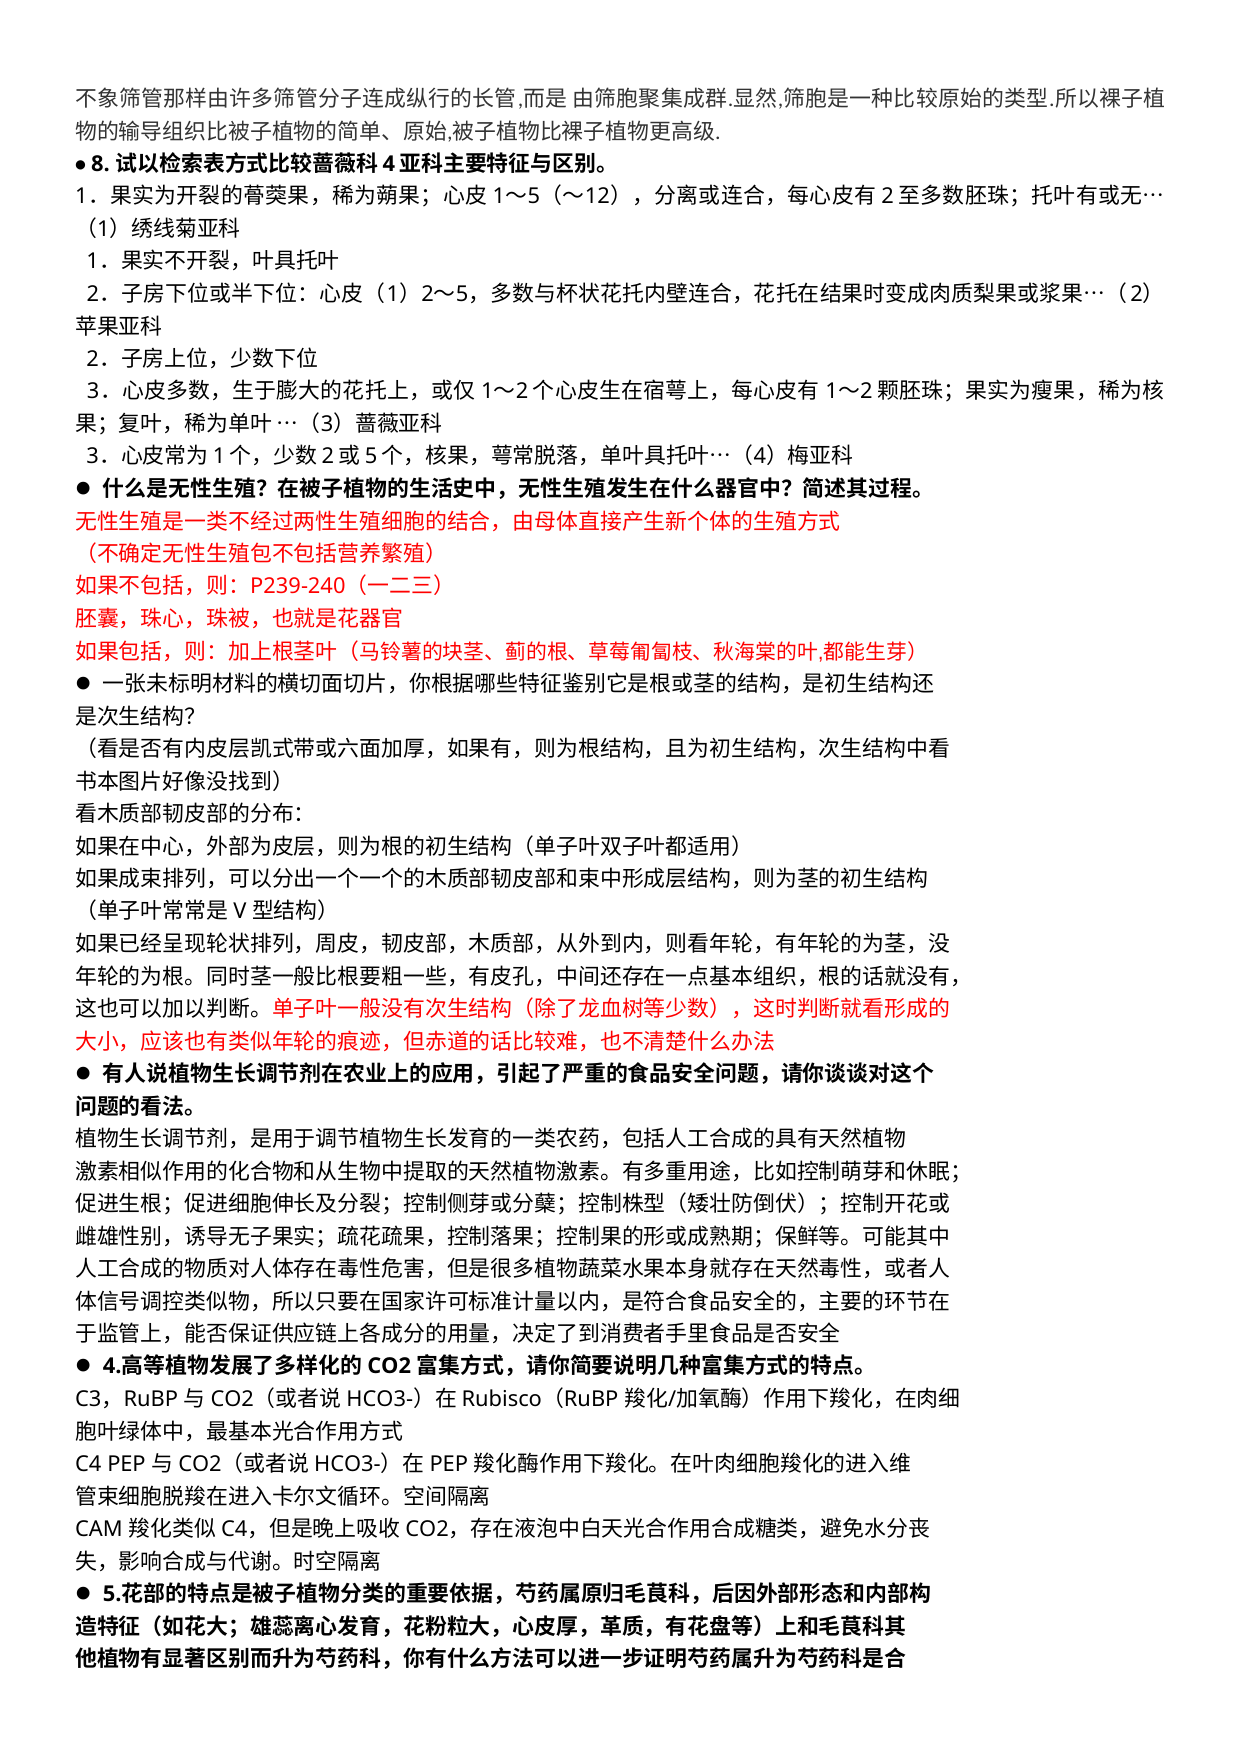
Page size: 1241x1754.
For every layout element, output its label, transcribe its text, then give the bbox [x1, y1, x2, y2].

text 如果成束排列，可以分出一个一个的木质部韧皮部和束中形成层结构，则为茎的初生结构 [75, 861, 1165, 893]
text 激素相似作用的化合物和从生物中提取的天然植物激素。有多重用途，比如控制萌芽和休眠； [75, 1153, 1165, 1186]
text 人工合成的物质对人体存在毒性危害，但是很多植物蔬菜水果本身就存在天然毒性，或者人 [75, 1251, 1165, 1283]
text 1．果实为开裂的蓇葖果，稀为蒴果；心皮1～5（～12），分离或连合，每心皮有2至多数胚珠；托叶有或无…（1）绣线菊亚科 [75, 178, 1165, 243]
text 失，影响合成与代谢。时空隔离 [75, 1543, 1165, 1576]
text 如果包括，则：加上根茎叶（马铃薯的块茎、蓟的根、草莓匍匐枝、秋海棠的叶,都能生芽） [75, 633, 1165, 666]
text 如果在中心，外部为皮层，则为根的初生结构（单子叶双子叶都适用） [75, 828, 1165, 861]
text 4.高等植物发展了多样化的 CO2 富集方式，请你简要说明几种富集方式的特点。 [75, 1348, 1165, 1381]
text 他植物有显著区别而升为芍药科，你有什么方法可以进一步证明芍药属升为芍药科是合 [75, 1641, 1165, 1673]
text 造特征（如花大；雄蕊离心发育，花粉粒大，心皮厚，革质，有花盘等）上和毛茛科其 [75, 1608, 1165, 1641]
text 如果已经呈现轮状排列，周皮，韧皮部，木质部，从外到内，则看年轮，有年轮的为茎，没 [75, 926, 1165, 958]
text 大小，应该也有类似年轮的痕迹，但赤道的话比较难，也不清楚什么办法 [75, 1023, 1165, 1056]
text 问题的看法。 [75, 1088, 1165, 1121]
text 胞叶绿体中，最基本光合作用方式 [75, 1413, 1165, 1446]
text 2．子房上位，少数下位 [75, 341, 1165, 373]
text 如果不包括，则：P239-240（一二三） [75, 568, 1165, 601]
text （不确定无性生殖包不包括营养繁殖） [75, 536, 1165, 568]
text 促进生根；促进细胞伸长及分裂；控制侧芽或分蘖；控制株型（矮壮防倒伏）；控制开花或 [75, 1186, 1165, 1218]
text 有人说植物生长调节剂在农业上的应用，引起了严重的食品安全问题，请你谈谈对这个 [75, 1056, 1165, 1088]
text 植物生长调节剂，是用于调节植物生长发育的一类农药，包括人工合成的具有天然植物 [75, 1121, 1165, 1153]
text 1．果实不开裂，叶具托叶 [75, 243, 1165, 276]
text 年轮的为根。同时茎一般比根要粗一些，有皮孔，中间还存在一点基本组织，根的话就没有， [75, 958, 1165, 991]
text 管束细胞脱羧在进入卡尔文循环。空间隔离 [75, 1478, 1165, 1511]
text 于监管上，能否保证供应链上各成分的用量，决定了到消费者手里食品是否安全 [75, 1316, 1165, 1348]
text • 8. 试以检索表方式比较蔷薇科4亚科主要特征与区别。 [75, 146, 1165, 178]
text 什么是无性生殖？在被子植物的生活史中，无性生殖发生在什么器官中？简述其过程。 [75, 471, 1165, 503]
text 看木质部韧皮部的分布： [75, 796, 1165, 828]
text 这也可以加以判断。单子叶一般没有次生结构（除了龙血树等少数），这时判断就看形成的 [75, 991, 1165, 1023]
text 雌雄性别，诱导无子果实；疏花疏果，控制落果；控制果的形或成熟期；保鲜等。可能其中 [75, 1218, 1165, 1251]
text 体信号调控类似物，所以只要在国家许可标准计量以内，是符合食品安全的，主要的环节在 [75, 1283, 1165, 1316]
text 胚囊，珠心，珠被，也就是花器官 [75, 601, 1165, 633]
text 无性生殖是一类不经过两性生殖细胞的结合，由母体直接产生新个体的生殖方式 [75, 503, 1165, 536]
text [75, 81, 1165, 146]
text 3．心皮常为1个，少数2或5个，核果，萼常脱落，单叶具托叶…（4）梅亚科 [75, 438, 1165, 471]
text 2．子房下位或半下位：心皮（1）2～5，多数与杯状花托内壁连合，花托在结果时变成肉质梨果或浆果…（2）苹果亚科 [75, 276, 1165, 341]
text （单子叶常常是 V 型结构） [75, 893, 1165, 926]
text C4 PEP 与 CO2（或者说 HCO3-）在 PEP 羧化酶作用下羧化。在叶肉细胞羧化的进入维 [75, 1446, 1165, 1478]
text 3．心皮多数，生于膨大的花托上，或仅1～2个心皮生在宿萼上，每心皮有1～2颗胚珠；果实为瘦果，稀为核果；复叶，稀为单叶 …（3）蔷薇亚科 [75, 373, 1165, 438]
text （看是否有内皮层凯式带或六面加厚，如果有，则为根结构，且为初生结构，次生结构中看 [75, 731, 1165, 763]
text 一张未标明材料的横切面切片，你根据哪些特征鉴别它是根或茎的结构，是初生结构还 [75, 666, 1165, 698]
text 5.花部的特点是被子植物分类的重要依据，芍药属原归毛茛科，后因外部形态和内部构 [75, 1576, 1165, 1608]
text 书本图片好像没找到） [75, 763, 1165, 796]
text 是次生结构？ [75, 698, 1165, 731]
text CAM 羧化类似 C4，但是晚上吸收 CO2，存在液泡中白天光合作用合成糖类，避免水分丧 [75, 1511, 1165, 1543]
text C3，RuBP 与 CO2（或者说 HCO3-）在 Rubisco（RuBP 羧化/加氧酶）作用下羧化，在肉细 [75, 1381, 1165, 1413]
